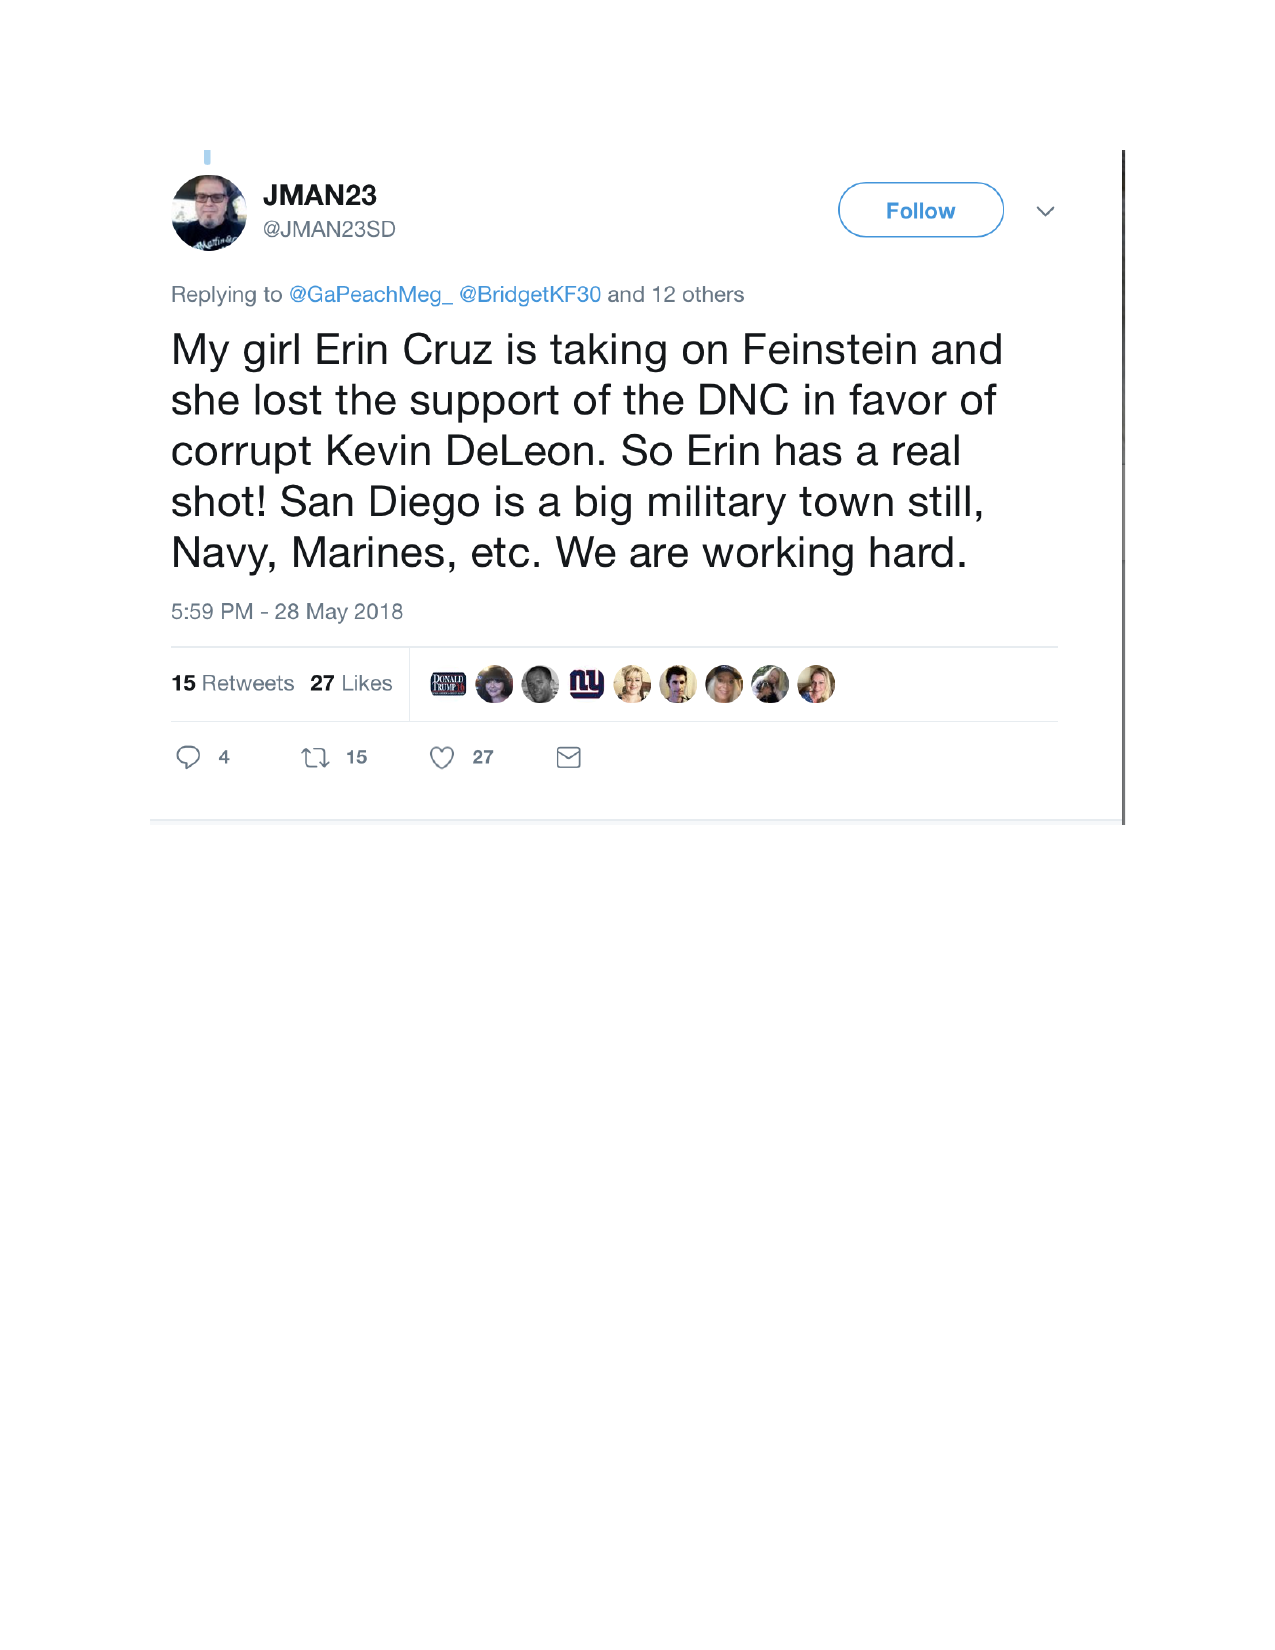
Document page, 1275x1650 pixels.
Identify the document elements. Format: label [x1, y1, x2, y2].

picture [150, 150, 1125, 825]
